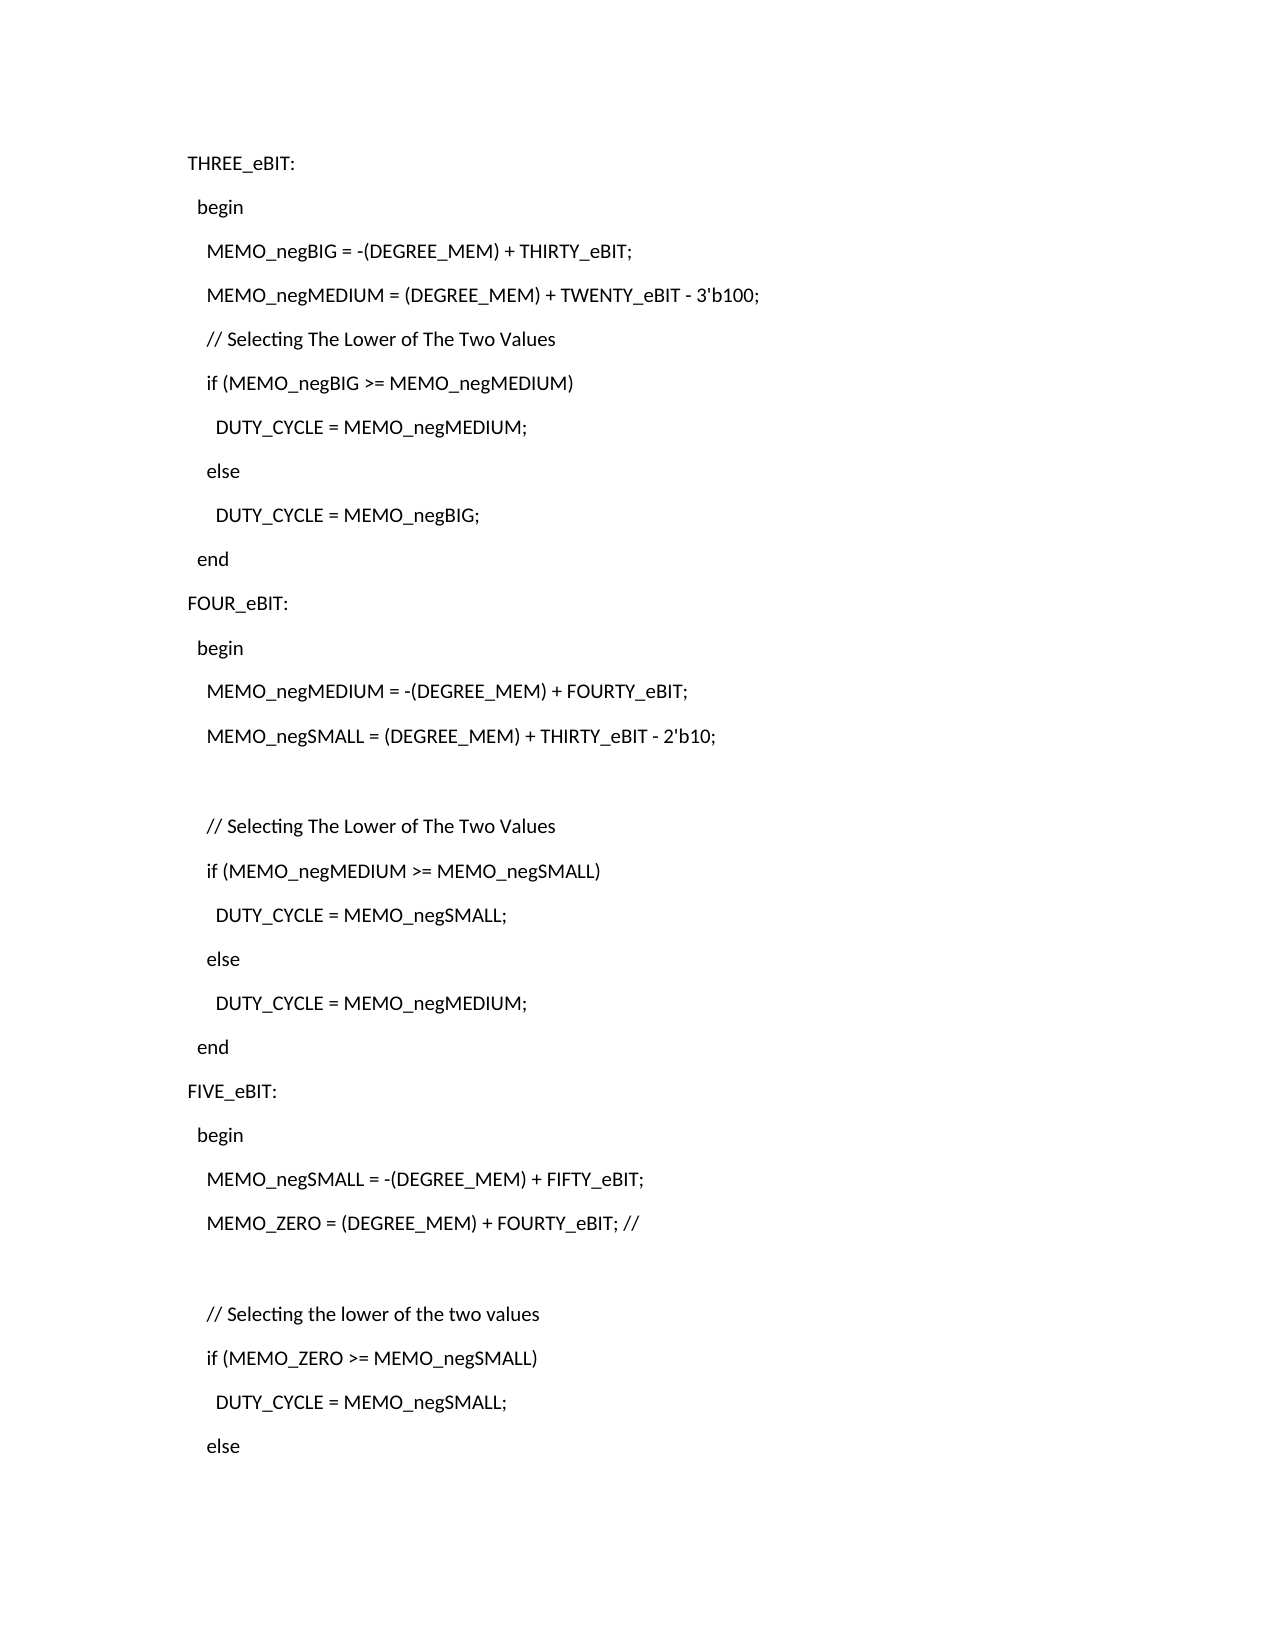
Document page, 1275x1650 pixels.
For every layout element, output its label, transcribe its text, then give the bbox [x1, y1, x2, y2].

text MEMO_negSMALL = (DEGREE_MEM) + THIRTY_eBIT - 2'b10; [150, 723, 1125, 748]
text MEMO_negMEDIUM = -(DEGREE_MEM) + FOURTY_eBIT; [150, 679, 1125, 704]
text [150, 326, 1125, 352]
text DUTY_CYCLE = MEMO_negMEDIUM; [150, 414, 1125, 440]
text if (MEMO_ZERO >= MEMO_negSMALL) [150, 1345, 1125, 1371]
text DUTY_CYCLE = MEMO_negSMALL; [150, 902, 1125, 927]
text else [150, 458, 1125, 484]
text MEMO_ZERO = (DEGREE_MEM) + FOURTY_eBIT; // [150, 1210, 1125, 1236]
text if (MEMO_negMEDIUM >= MEMO_negSMALL) [150, 858, 1125, 883]
text end [150, 1034, 1125, 1059]
text else [150, 946, 1125, 971]
text DUTY_CYCLE = MEMO_negSMALL; [150, 1389, 1125, 1415]
text DUTY_CYCLE = MEMO_negBIG; [150, 502, 1125, 528]
text MEMO_negMEDIUM = (DEGREE_MEM) + TWENTY_eBIT - 3'b100; [150, 282, 1125, 308]
text else [150, 1433, 1125, 1459]
text MEMO_negSMALL = -(DEGREE_MEM) + FIFTY_eBIT; [150, 1166, 1125, 1192]
text FIVE_eBIT: [150, 1078, 1125, 1103]
text if (MEMO_negBIG >= MEMO_negMEDIUM) [150, 370, 1125, 396]
text DUTY_CYCLE = MEMO_negMEDIUM; [150, 990, 1125, 1015]
text MEMO_negBIG = -(DEGREE_MEM) + THIRTY_eBIT; [150, 238, 1125, 263]
text begin [150, 194, 1125, 219]
text FOUR_eBIT: [150, 591, 1125, 616]
text end [150, 547, 1125, 572]
text THREE_eBIT: [150, 150, 1125, 175]
text begin [150, 1122, 1125, 1148]
text begin [150, 635, 1125, 660]
text // Selecting the lower of the two values [150, 1301, 1125, 1327]
text // Selecting The Lower of The Two Values [150, 814, 1125, 839]
